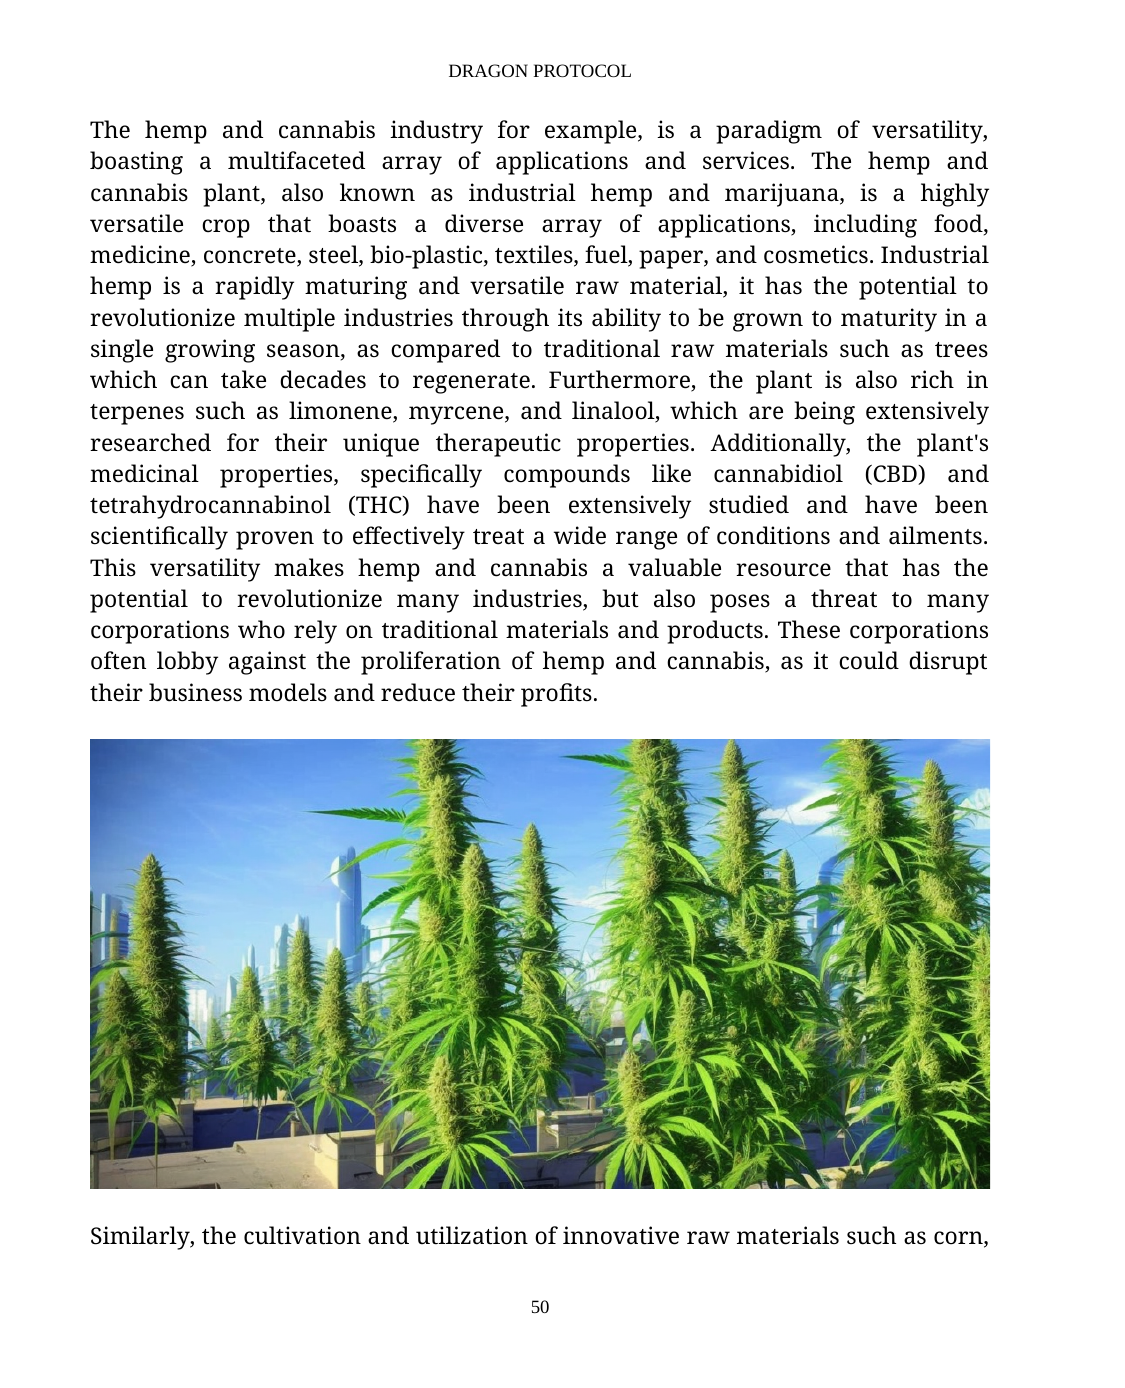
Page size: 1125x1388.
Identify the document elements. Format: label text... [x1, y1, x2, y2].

picture [90, 739, 990, 1189]
text The hemp and cannabis industry for example, is a paradigm of versatility, boasting a multifaceted array of applications and services. The hemp and cannabis plant, also known as industrial hemp and marijuana, is a highly versatile crop that boasts a diverse array of applications, including food, medicine, concrete, steel, bio-plastic, textiles, fuel, paper, and cosmetics. Industrial hemp is a rapidly maturing and versatile raw material, it has the potential to revolutionize multiple industries through its ability to be grown to maturity in a single growing season, as compared to traditional raw materials such as trees which can take decades to regenerate. Furthermore, the plant is also rich in terpenes such as limonene, myrcene, and linalool, which are being extensively researched for their unique therapeutic properties. Additionally, the plant's medicinal properties, specifically compounds like cannabidiol (CBD) and tetrahydrocannabinol (THC) have been extensively studied and have been scientifically proven to effectively treat a wide range of conditions and ailments. This versatility makes hemp and cannabis a valuable resource that has the potential to revolutionize many industries, but also poses a threat to many corporations who rely on traditional materials and products. These corporations often lobby against the proliferation of hemp and cannabis, as it could disrupt their business models and reduce their profits. [90, 114, 990, 708]
